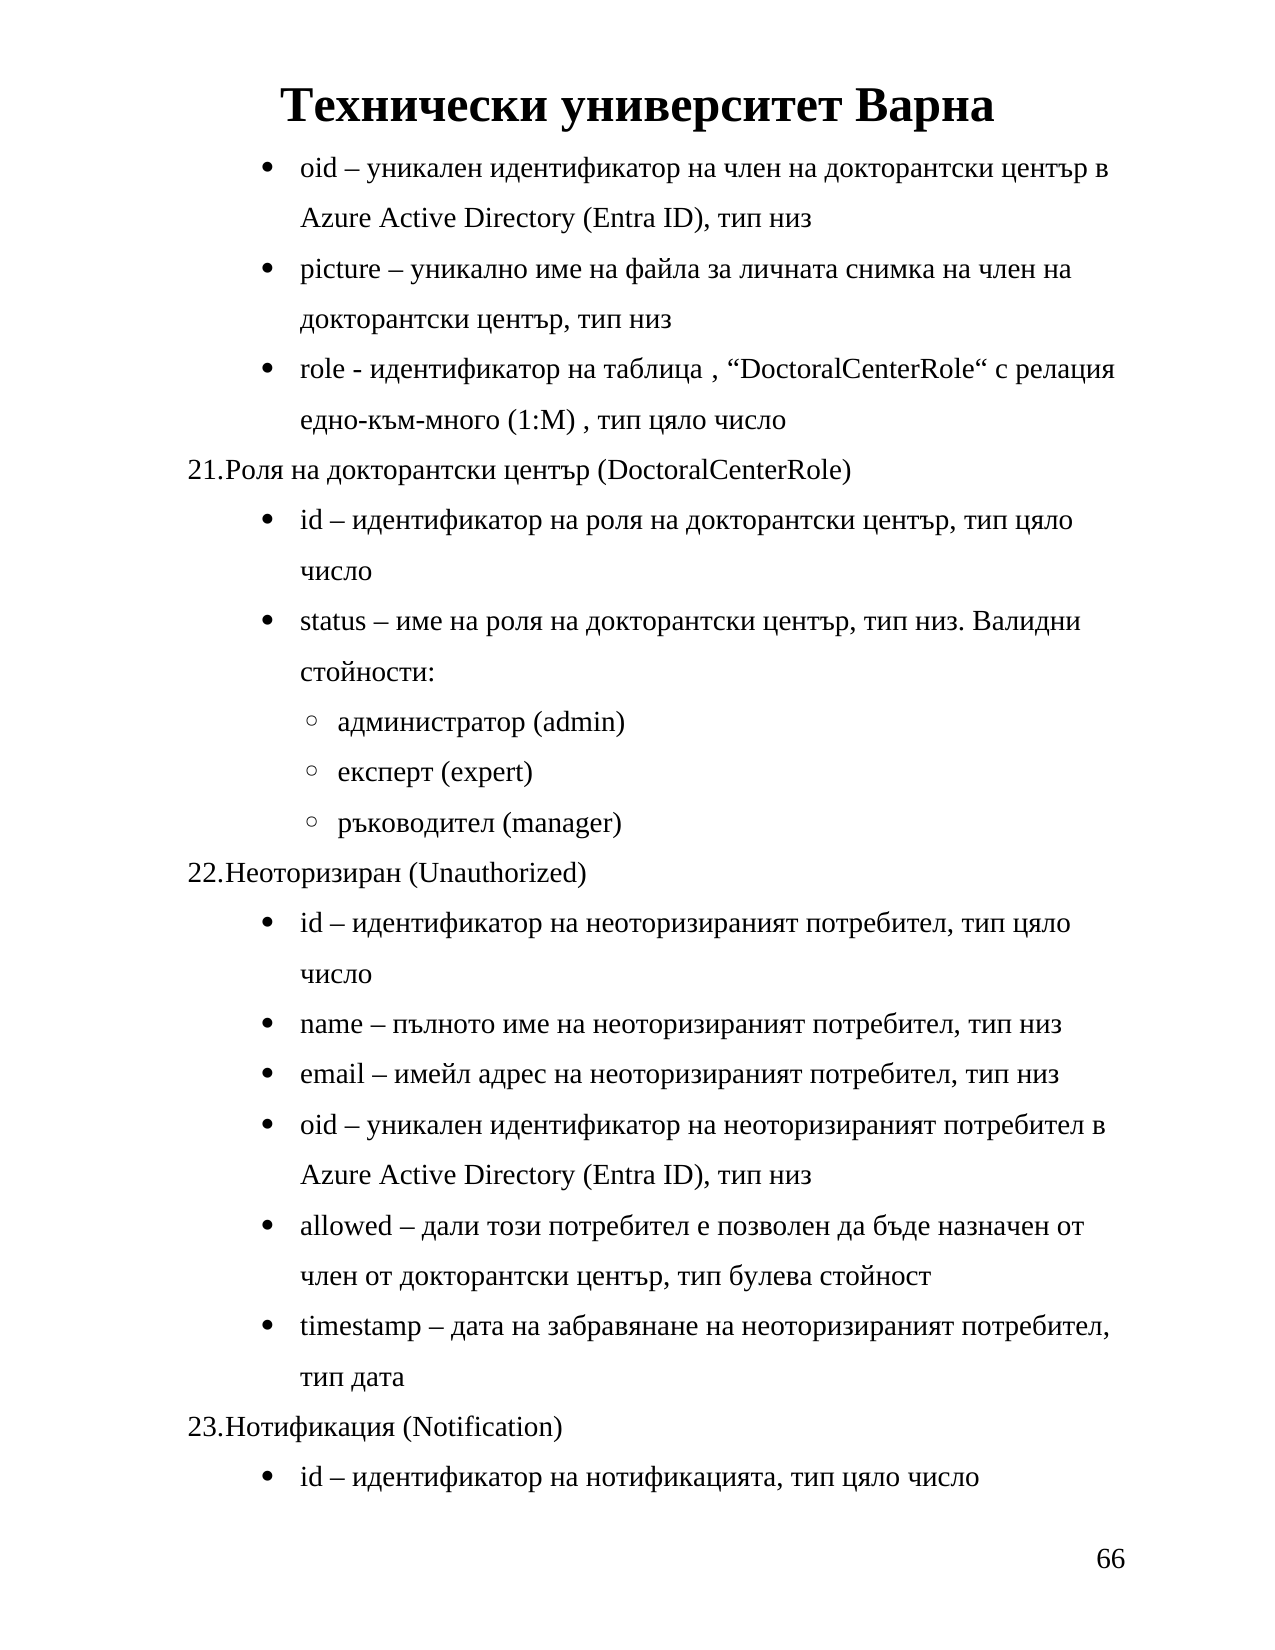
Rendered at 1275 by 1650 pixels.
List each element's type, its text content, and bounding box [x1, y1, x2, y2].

list oid – уникален идентификатор на член на докторантски център в Azure Active Directory (Entra ID), тип низ [262, 150, 1125, 234]
list ръководител (manager) [300, 805, 1125, 838]
list allowed – дали този потребител е позволен да бъде назначен от член от докторантски център, тип булева стойност [262, 1208, 1125, 1292]
list timestamp – дата на забравянане на неоторизираният потребител, тип дата [262, 1308, 1125, 1392]
list picture – уникално име на файла за личната снимка на член на докторантски център, тип низ [262, 251, 1125, 335]
list id – идентификатор на нотификацията, тип цяло число [262, 1459, 1125, 1493]
list oid – уникален идентификатор на неоторизираният потребител в Azure Active Directory (Entra ID), тип низ [262, 1107, 1125, 1191]
list email – имейл адрес на неоторизираният потребител, тип низ [262, 1057, 1125, 1090]
list status – име на роля на докторантски център, тип низ. Валидни стойности: [262, 603, 1125, 687]
list name – пълното име на неоторизираният потребител, тип низ [262, 1006, 1125, 1040]
list Неоторизиран (Unauthorized) [187, 855, 1125, 889]
list id – идентификатор на роля на докторантски център, тип цяло число [262, 502, 1125, 586]
list експерт (expert) [300, 754, 1125, 788]
list id – идентификатор на неоторизираният потребител, тип цяло число [262, 906, 1125, 989]
list role - идентификатор на таблица ‚ “DoctoralCenterRole“ с релация едно-към-много (1:M) , тип цяло число [262, 351, 1125, 435]
list администратор (admin) [300, 704, 1125, 738]
list Роля на докторантски център (DoctoralCenterRole) [187, 452, 1125, 486]
list Нотификация (Notification) [187, 1409, 1125, 1443]
